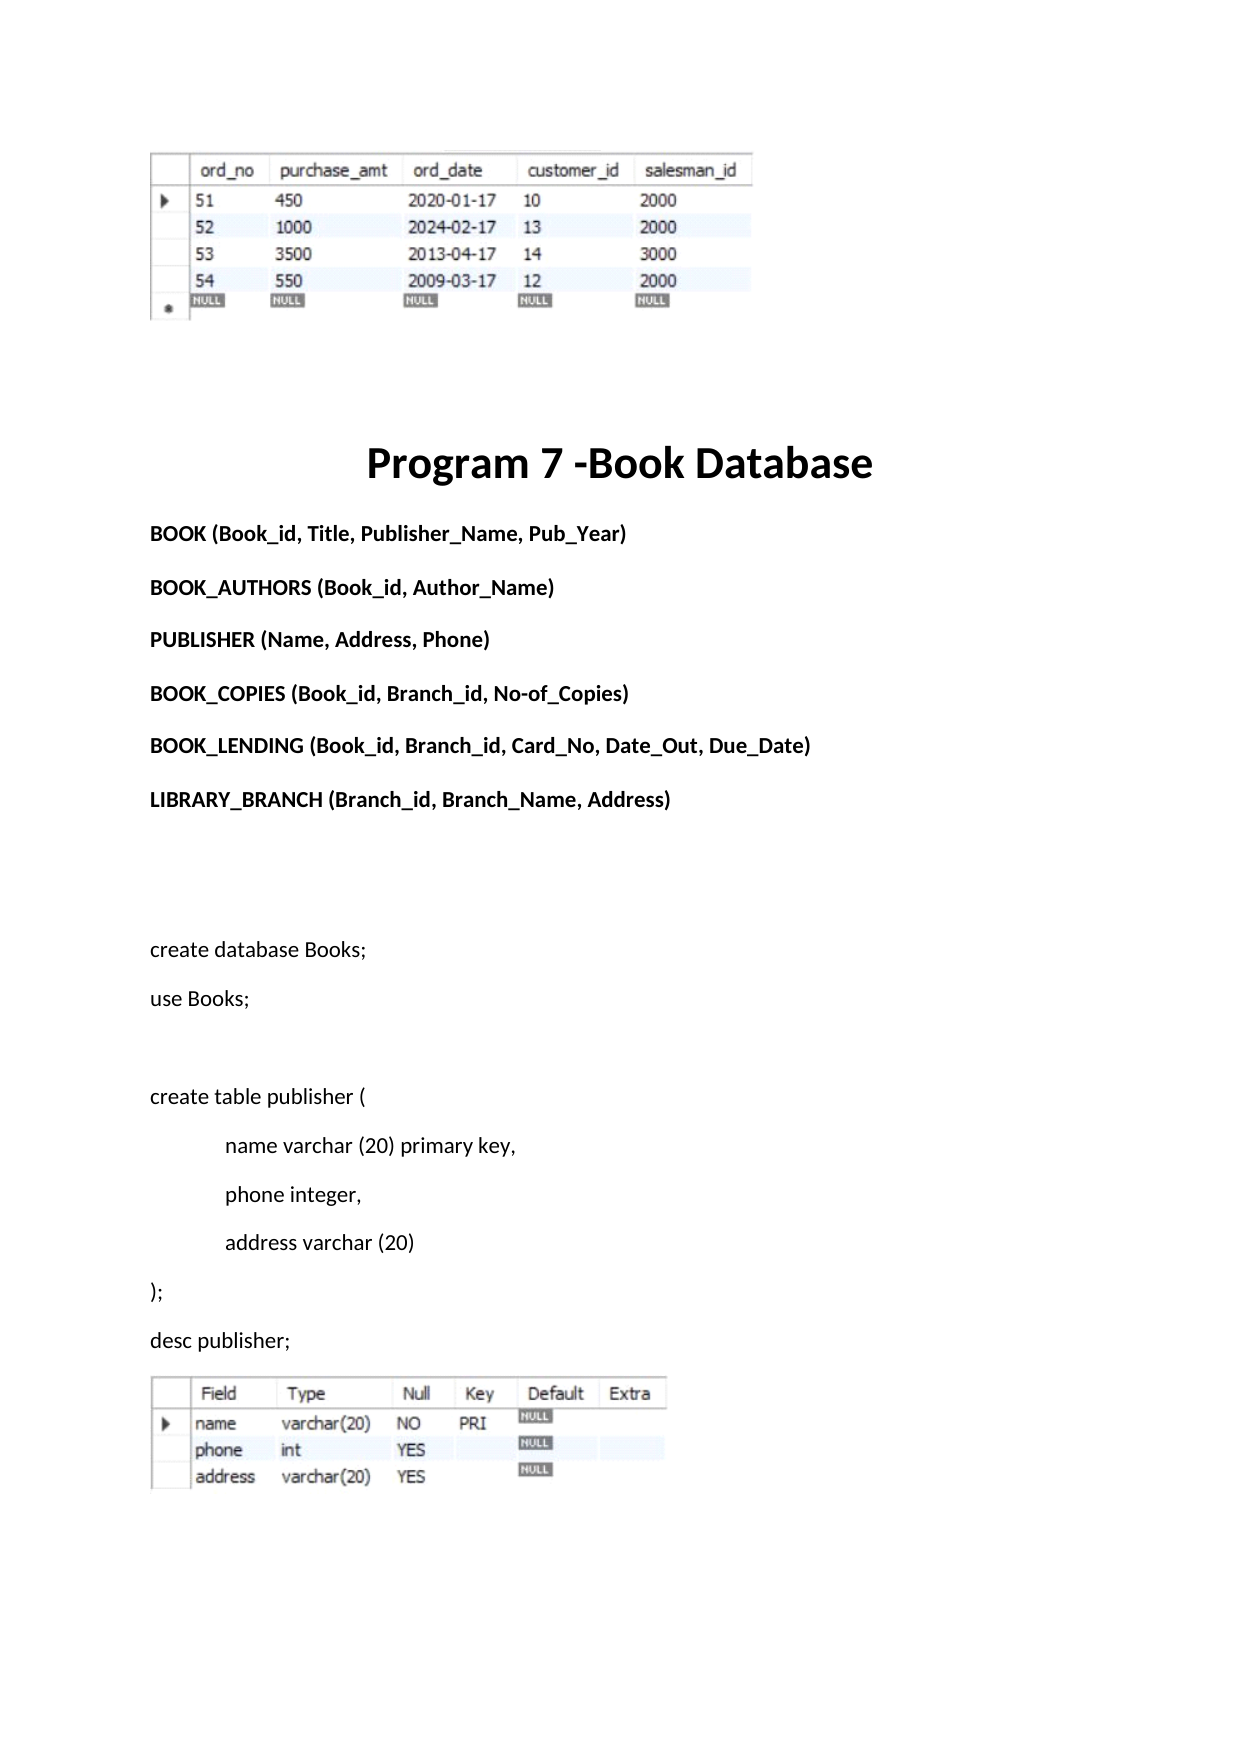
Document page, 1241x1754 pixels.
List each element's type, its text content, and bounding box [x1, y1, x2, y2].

text create database Books; [150, 935, 1090, 963]
text use Books; [150, 984, 1090, 1012]
text address varchar (20) [150, 1228, 1090, 1257]
picture [150, 1375, 669, 1494]
text phone integer, [150, 1180, 1090, 1208]
text desc publisher; [150, 1326, 1090, 1354]
text LIBRARY_BRANCH (Branch_id, Branch_Name, Address) [150, 785, 1090, 813]
text BOOK (Book_id, Title, Publisher_Name, Pub_Year) [150, 519, 1090, 548]
picture [150, 150, 755, 322]
text Program 7 -Book Database [150, 434, 1090, 490]
text BOOK_AUTHORS (Book_id, Author_Name) [150, 573, 1090, 601]
text ); [150, 1277, 1090, 1305]
text name varchar (20) primary key, [150, 1131, 1090, 1159]
text PUBLISHER (Name, Address, Phone) [150, 626, 1090, 654]
text create table publisher ( [150, 1082, 1090, 1110]
text BOOK_LENDING (Book_id, Branch_id, Card_No, Date_Out, Due_Date) [150, 732, 1090, 760]
text BOOK_COPIES (Book_id, Branch_id, No-of_Copies) [150, 679, 1090, 707]
